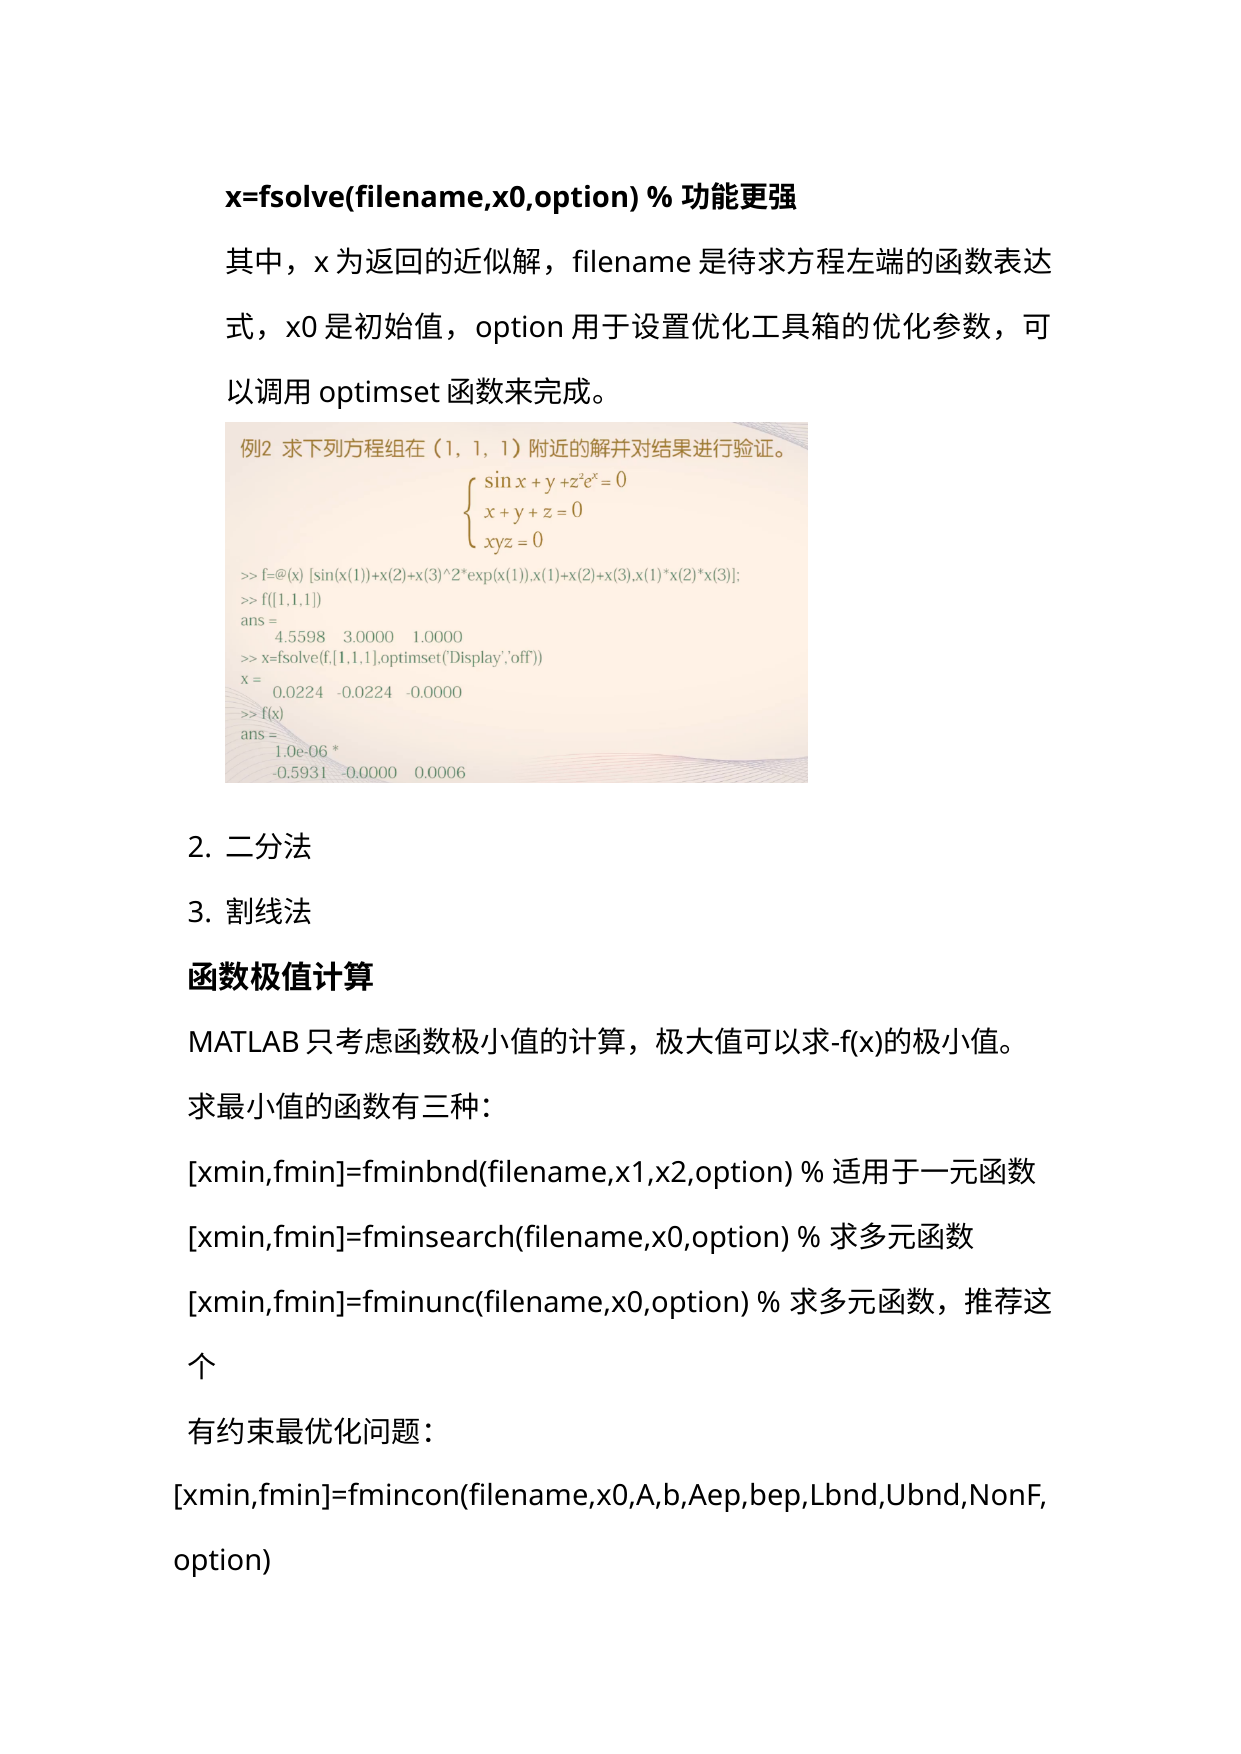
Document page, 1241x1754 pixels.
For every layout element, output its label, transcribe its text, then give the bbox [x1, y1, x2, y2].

list 二分法 [187, 812, 1053, 877]
text [xmin,fmin]=fminsearch(filename,x0,option) % 求多元函数 [187, 1202, 1053, 1267]
text [xmin,fmin]=fminunc(filename,x0,option) % 求多元函数，推荐这个 [187, 1267, 1053, 1397]
text [xmin,fmin]=fmincon(filename,x0,A,b,Aep,bep,Lbnd,Ubnd,NonF,option) [173, 1462, 1058, 1592]
text 有约束最优化问题： [187, 1397, 1053, 1462]
list 割线法 [187, 877, 1053, 942]
picture [225, 422, 808, 783]
text MATLAB只考虑函数极小值的计算，极大值可以求-f(x)的极小值。 [187, 1007, 1053, 1072]
text [xmin,fmin]=fminbnd(filename,x1,x2,option) % 适用于一元函数 [187, 1137, 1053, 1202]
list x=fsolve(filename,x0,option) % 功能更强 [225, 162, 1053, 227]
subtitle 函数极值计算 [187, 942, 1053, 1007]
text 求最小值的函数有三种： [187, 1072, 1053, 1137]
list 其中，x为返回的近似解，filename是待求方程左端的函数表达式，x0是初始值，option用于设置优化工具箱的优化参数，可以调用optimset函数来完成。 [225, 227, 1053, 422]
